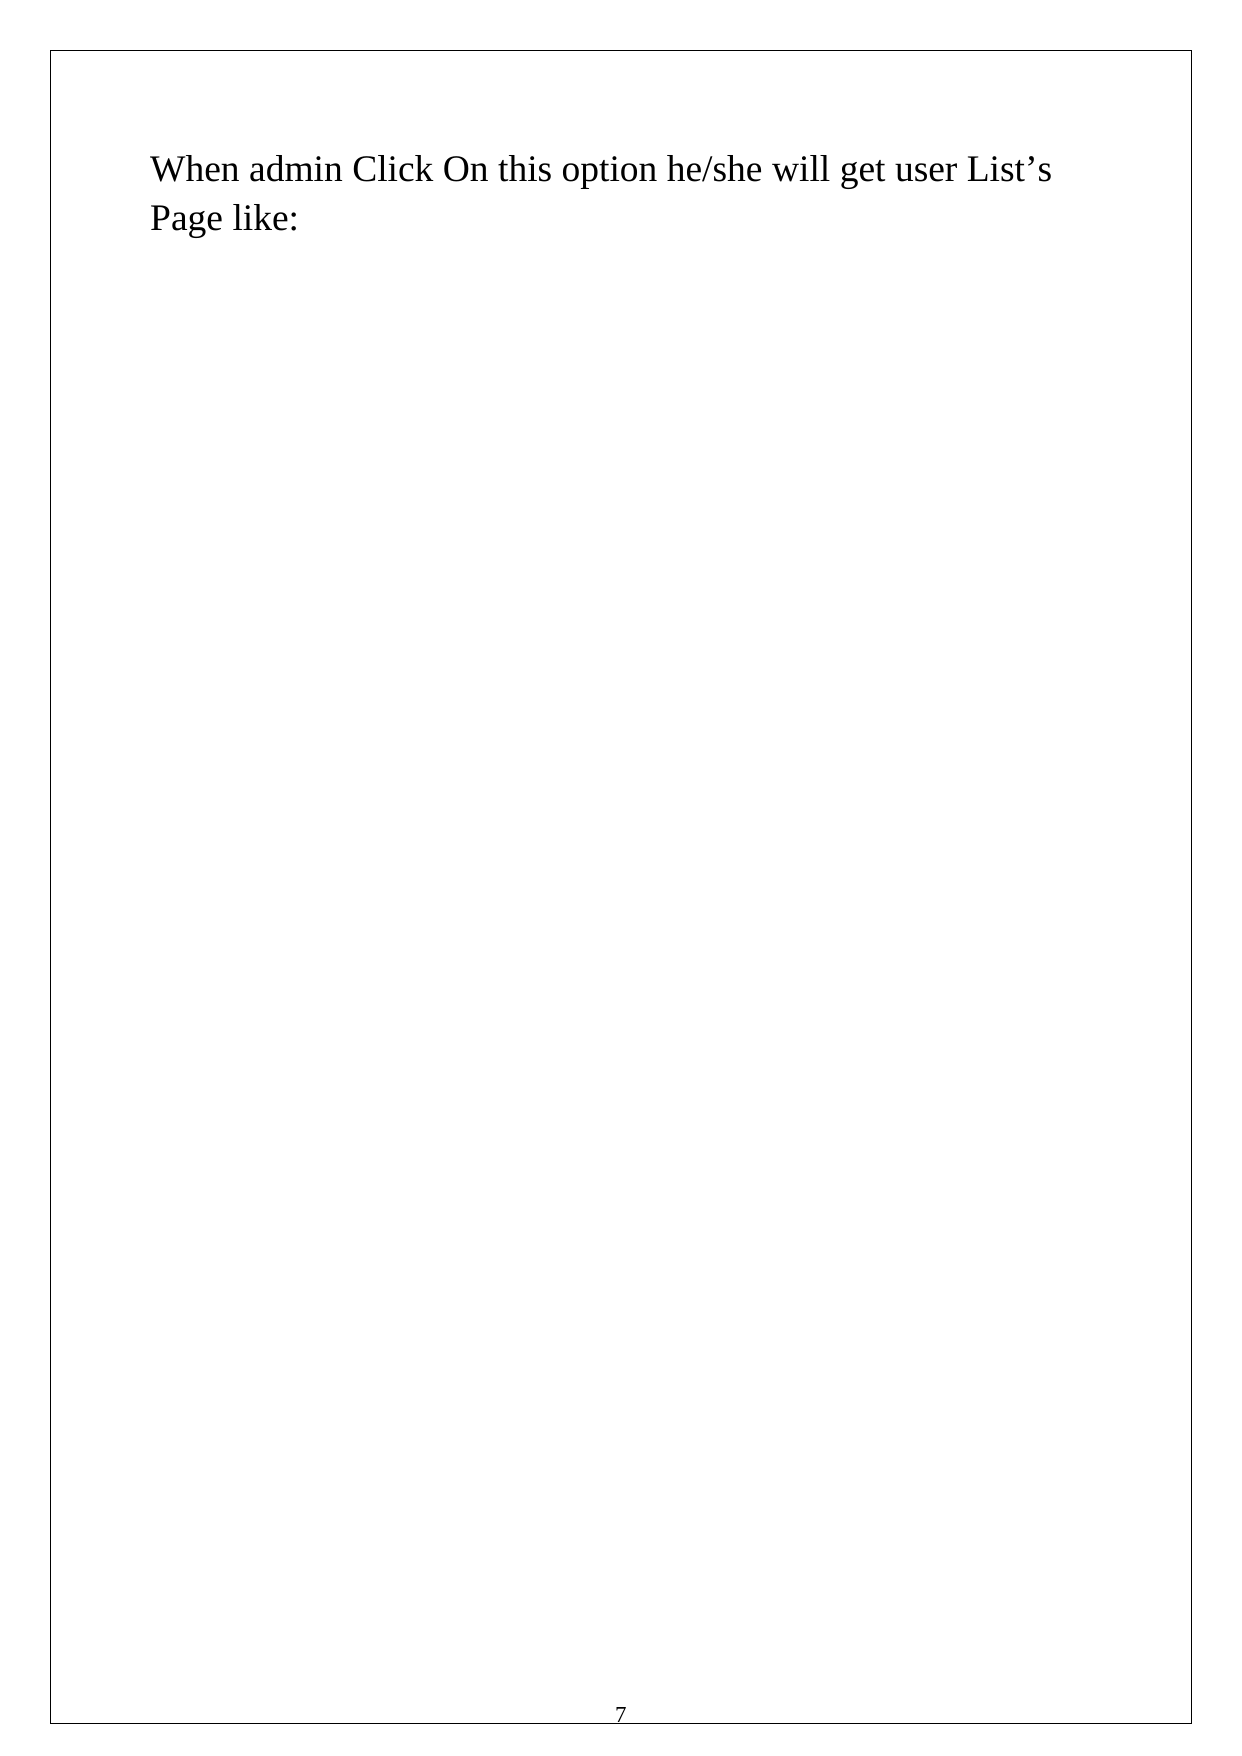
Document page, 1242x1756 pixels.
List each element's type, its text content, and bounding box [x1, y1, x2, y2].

text Page like: [150, 196, 1191, 239]
text When admin Click On this option he/she will get user List’s [150, 146, 1191, 189]
